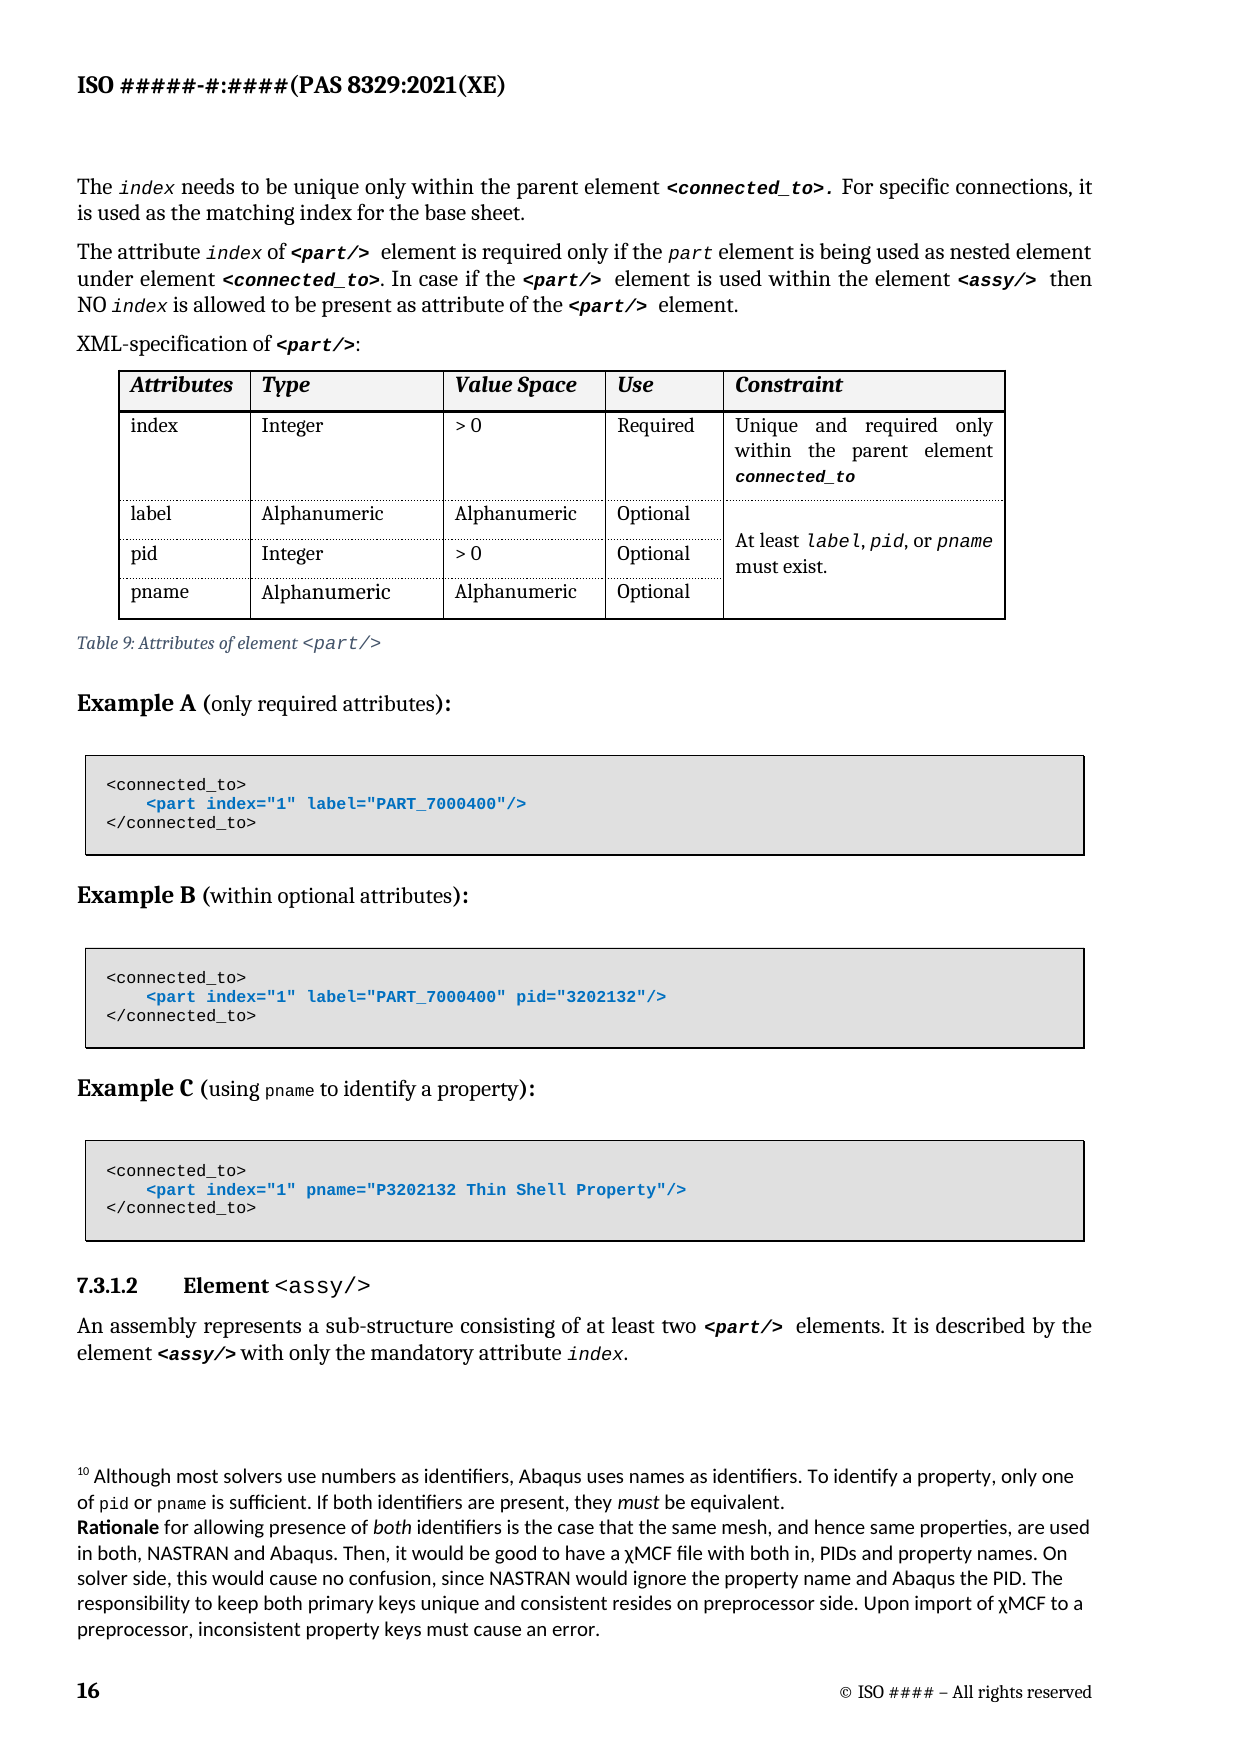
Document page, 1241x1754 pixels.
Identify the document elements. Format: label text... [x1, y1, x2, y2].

text Table 9: Attributes of element <part/> [77, 633, 1092, 655]
text <connected_to> [86, 966, 1083, 985]
text <connected_to> [86, 773, 1083, 792]
text Example C (using pname to identify a property): [77, 1074, 1092, 1103]
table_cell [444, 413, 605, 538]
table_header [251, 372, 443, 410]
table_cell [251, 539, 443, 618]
text The index needs to be unique only within the parent element <connected_to>. For specific connections, it is used as the matching index for the base sheet. [77, 174, 1092, 227]
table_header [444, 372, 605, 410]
text Example A (only required attributes): [77, 688, 1092, 717]
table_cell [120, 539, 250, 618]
text An assembly represents a sub-structure consisting of at least two <part/> elements. It is described by the element <assy/> with only the mandatory attribute index. [77, 1313, 1092, 1366]
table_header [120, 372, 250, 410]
text <part index="1" label="PART_7000400"/> [86, 792, 1083, 811]
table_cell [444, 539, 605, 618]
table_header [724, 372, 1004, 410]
text <part index="1" pname="P3202132 Thin Shell Property"/> [86, 1178, 1083, 1197]
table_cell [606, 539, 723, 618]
text <connected_to> [86, 1159, 1083, 1178]
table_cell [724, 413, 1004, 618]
text XML-specification of <part/>: [77, 331, 1092, 357]
text </connected_to> [86, 811, 1083, 830]
text The attribute index of <part/> element is required only if the part element is being used as nested element under element <connected_to>. In case if the <part/> element is used within the element <assy/> then NO index is allowed to be present as attribute of the <part/> element. [77, 239, 1092, 318]
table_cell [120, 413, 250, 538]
subtitle Element <assy/> [77, 1273, 1092, 1301]
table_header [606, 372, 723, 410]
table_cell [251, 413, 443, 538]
text </connected_to> [86, 1197, 1083, 1216]
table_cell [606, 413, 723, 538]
text </connected_to> [86, 1004, 1083, 1023]
text <part index="1" label="PART_7000400" pid="3202132"/> [86, 985, 1083, 1004]
text Example B (within optional attributes): [77, 881, 1092, 910]
